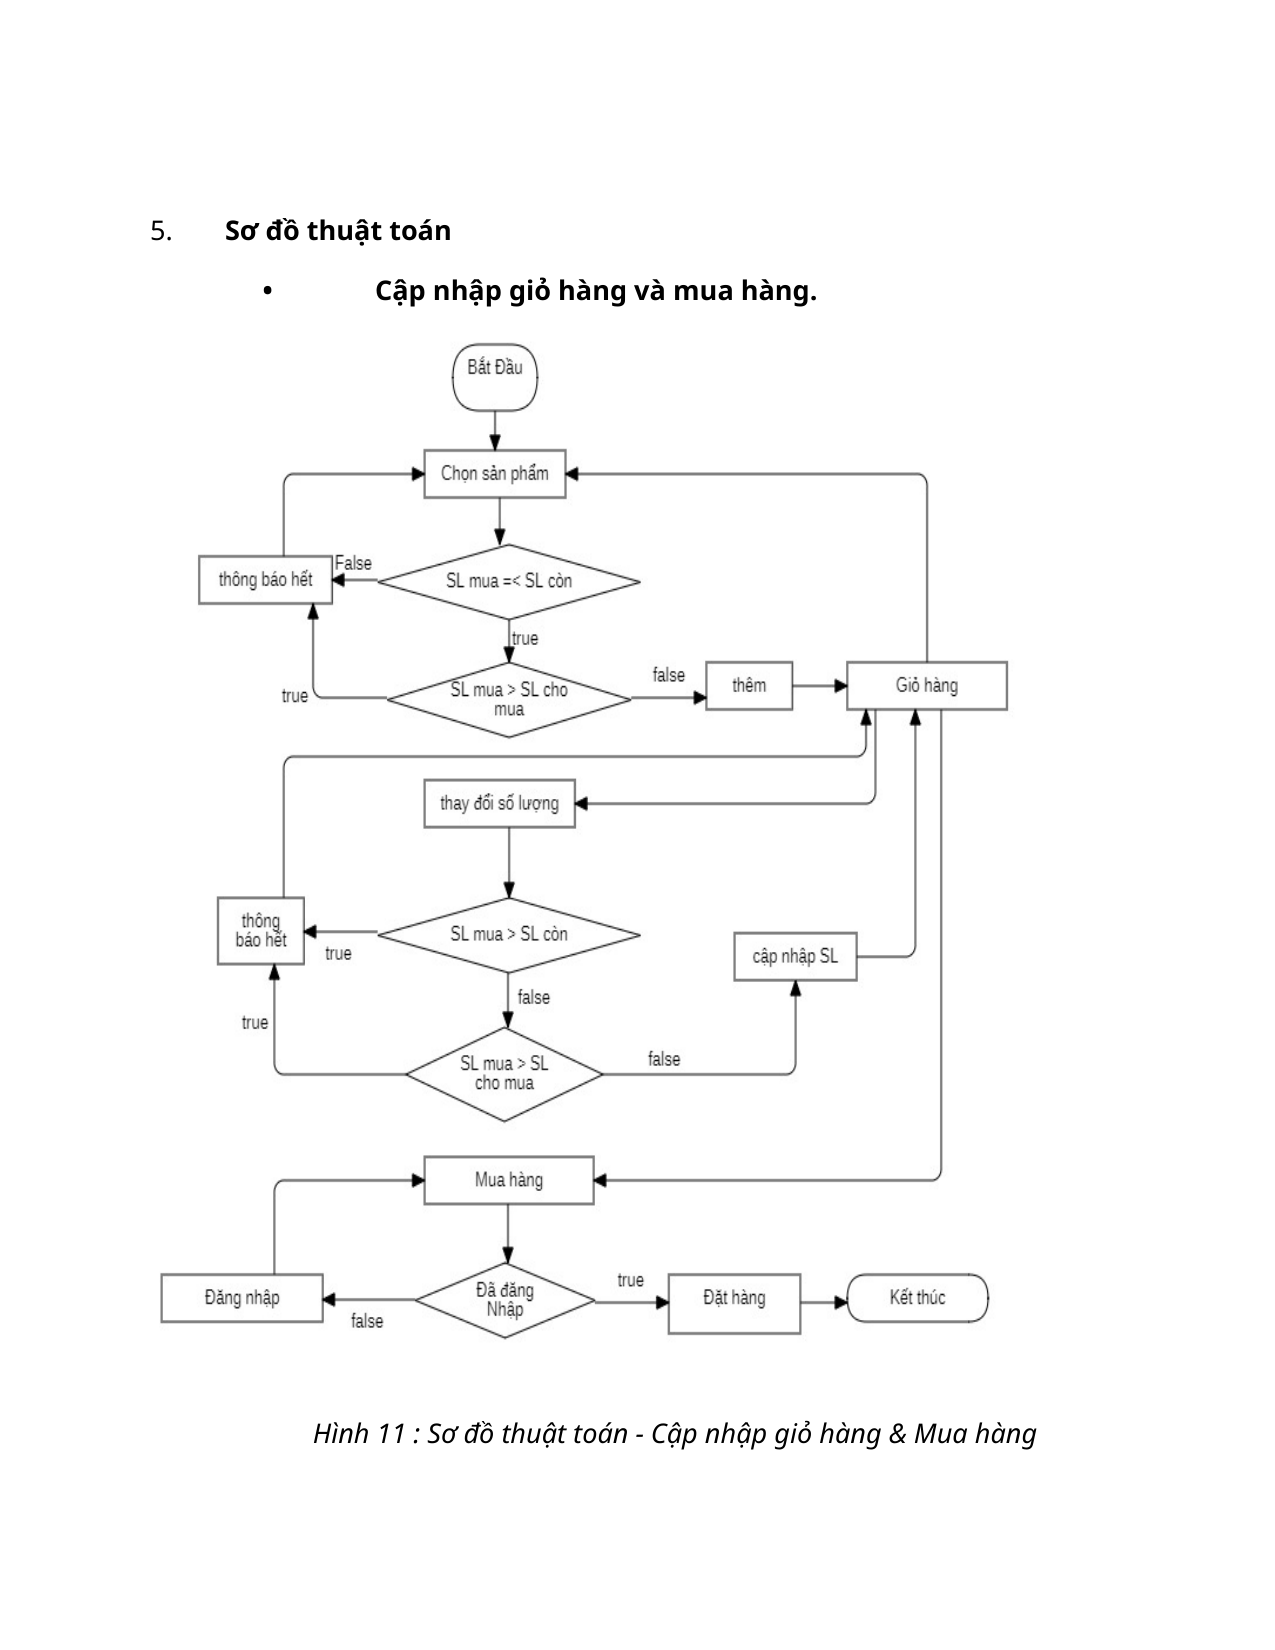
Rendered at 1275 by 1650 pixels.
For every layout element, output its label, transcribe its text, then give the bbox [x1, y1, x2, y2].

text Hình 11 : Sơ đồ thuật toán - Cập nhập giỏ hàng & Mua hàng [225, 1415, 1125, 1452]
list Sơ đồ thuật toán [150, 212, 1125, 248]
picture [150, 330, 1054, 1397]
list Cập nhập giỏ hàng và mua hàng. [262, 271, 1125, 308]
